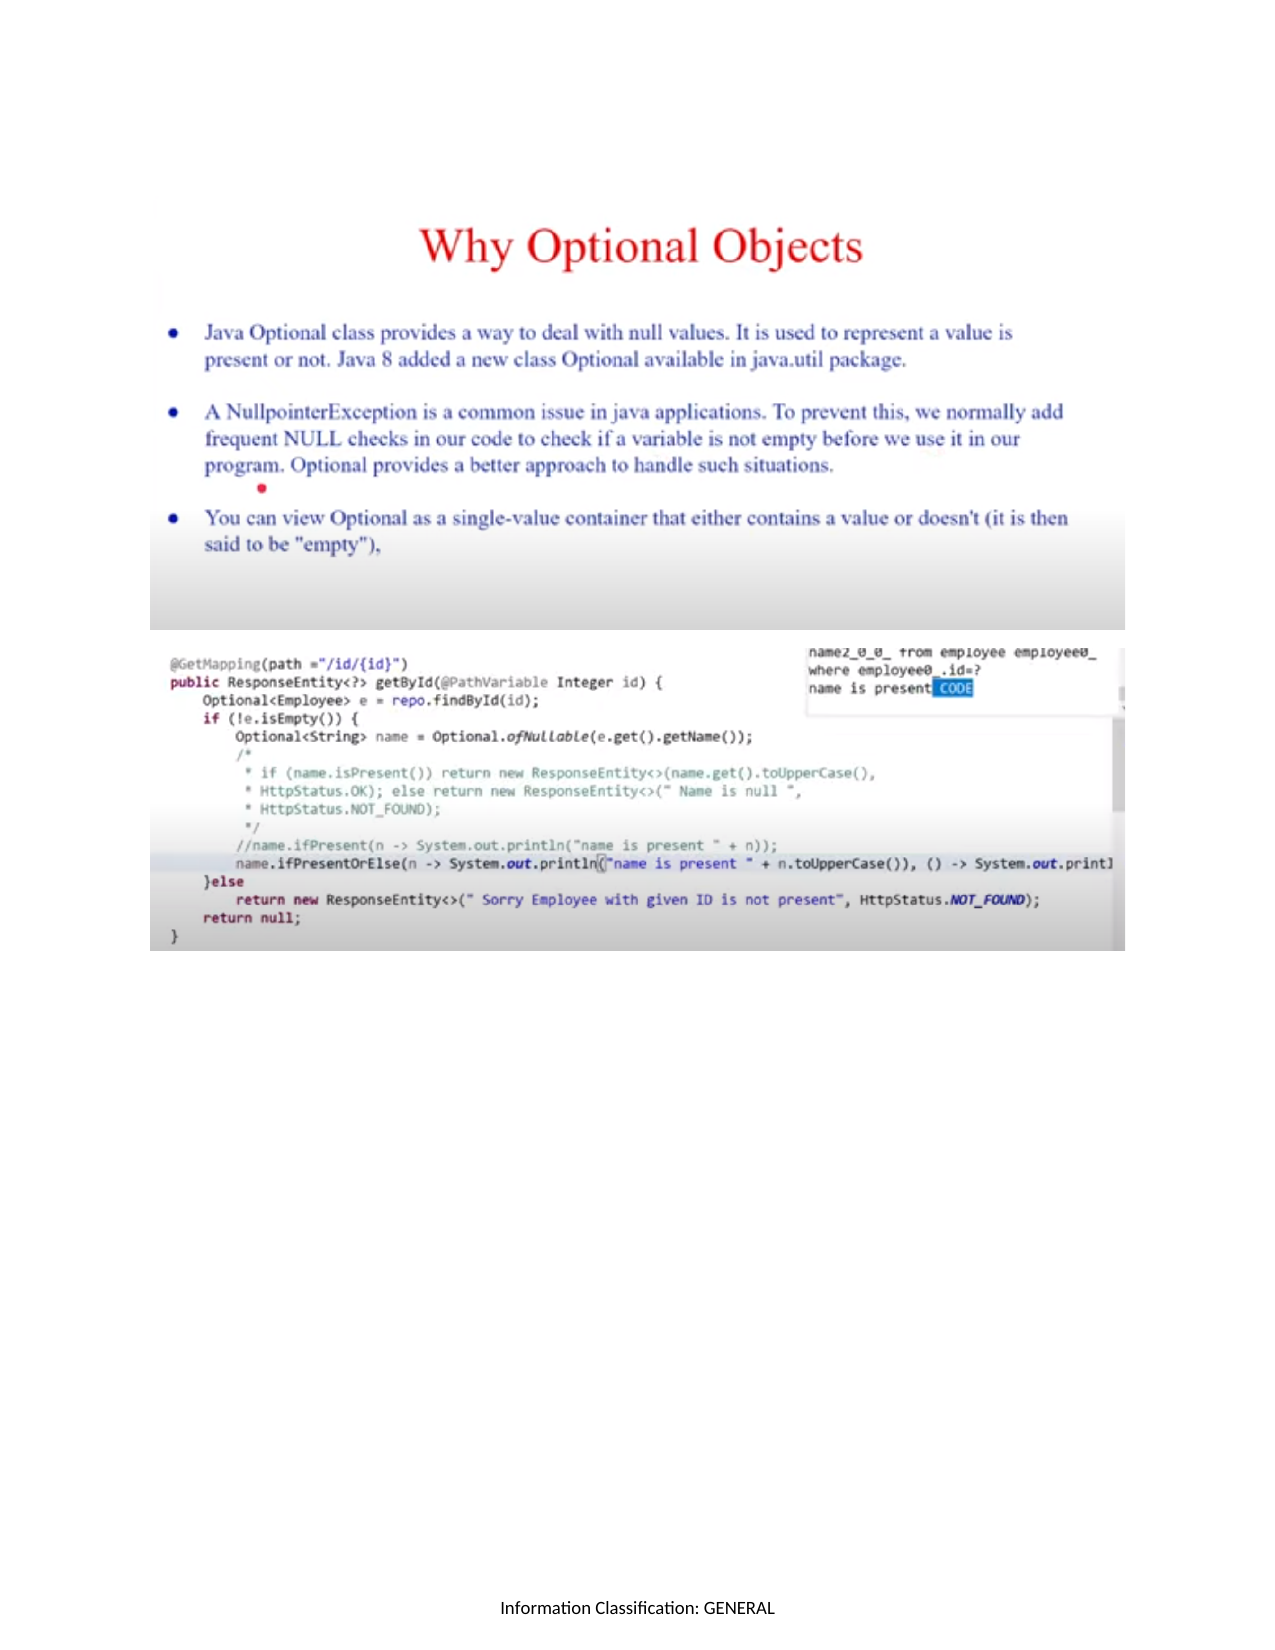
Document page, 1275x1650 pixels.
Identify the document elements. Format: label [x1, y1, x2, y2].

picture [150, 196, 1125, 630]
picture [150, 648, 1125, 951]
